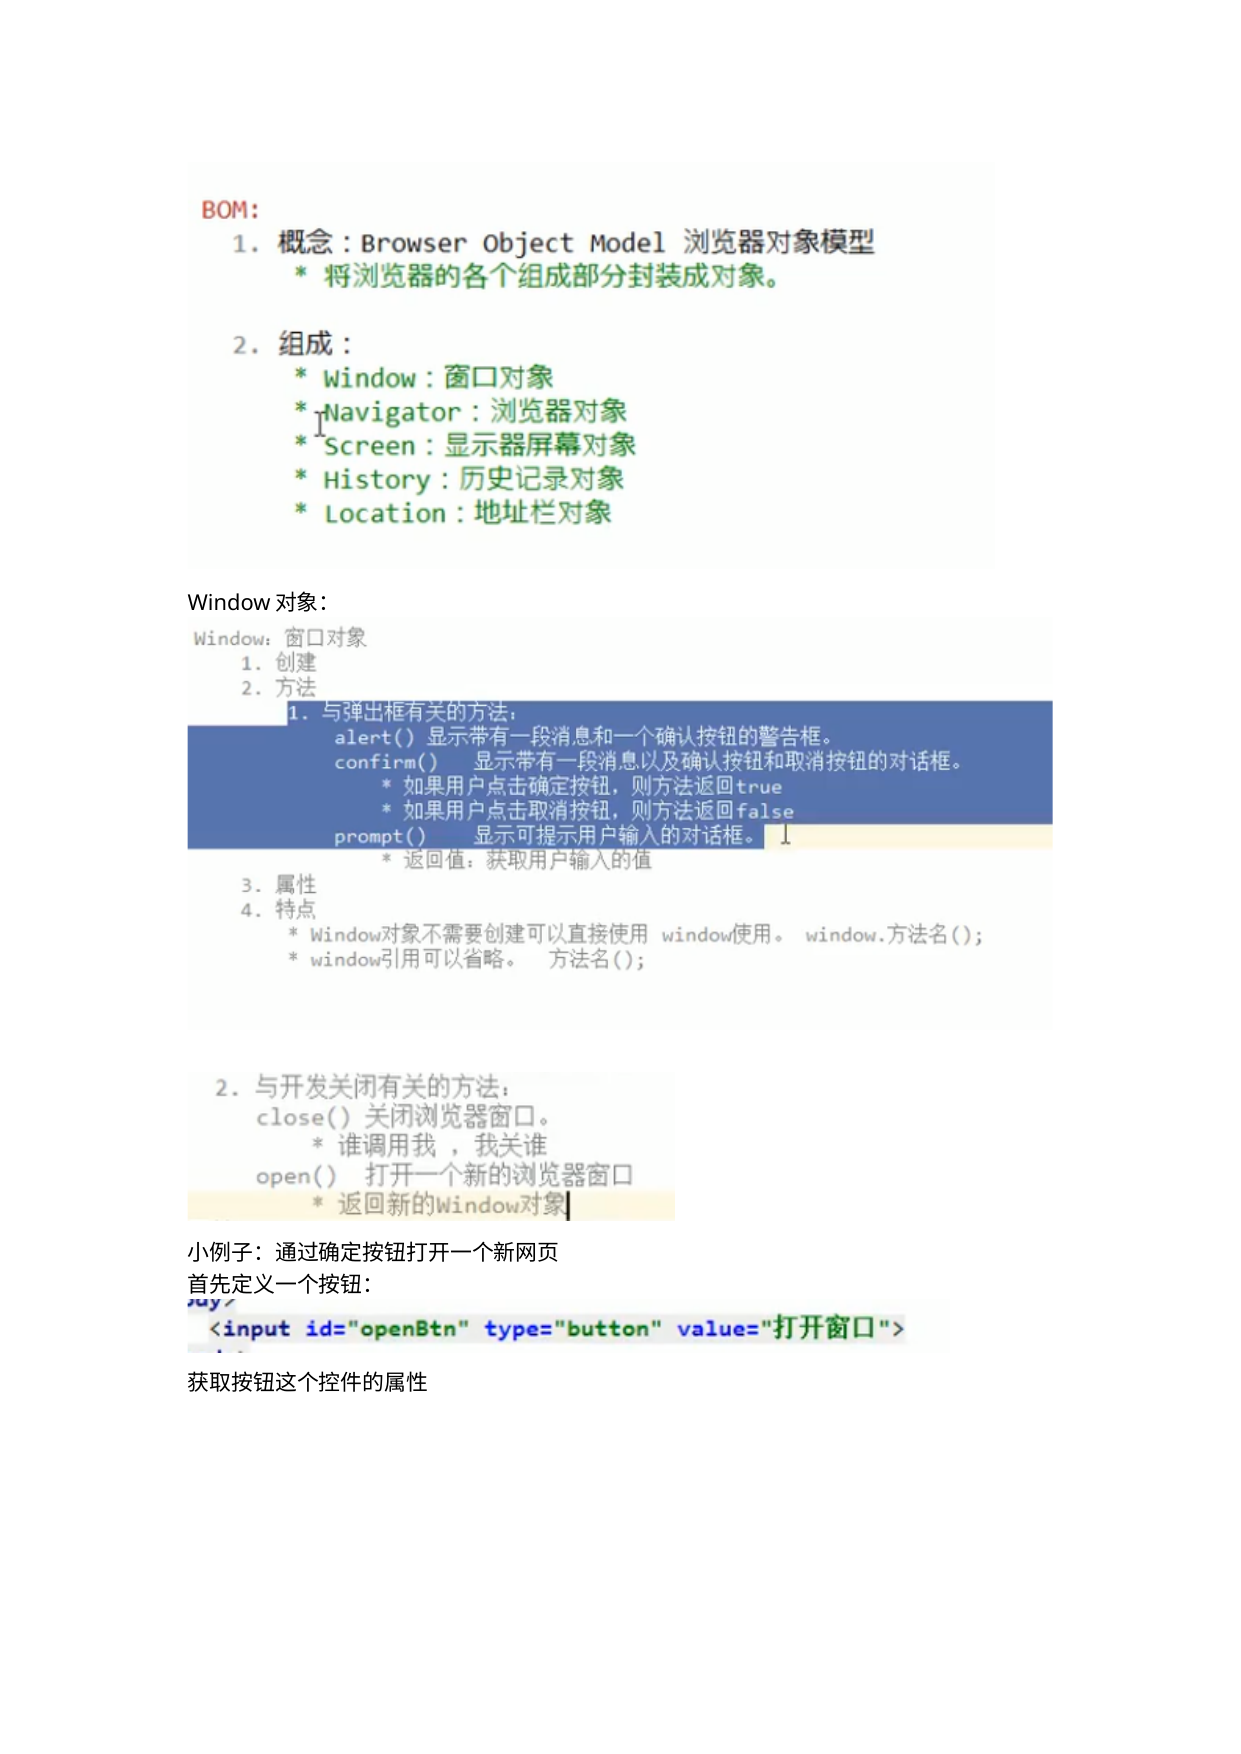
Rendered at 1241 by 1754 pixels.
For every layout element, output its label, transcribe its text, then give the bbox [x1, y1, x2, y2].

picture [187, 1072, 675, 1221]
picture [187, 162, 996, 569]
text Window对象： [187, 584, 1053, 617]
text 小例子：通过确定按钮打开一个新网页 [187, 1234, 1053, 1267]
picture [187, 1299, 950, 1353]
picture [187, 617, 1053, 1030]
text 首先定义一个按钮： [187, 1267, 1053, 1299]
text 获取按钮这个控件的属性 [187, 1364, 1053, 1397]
